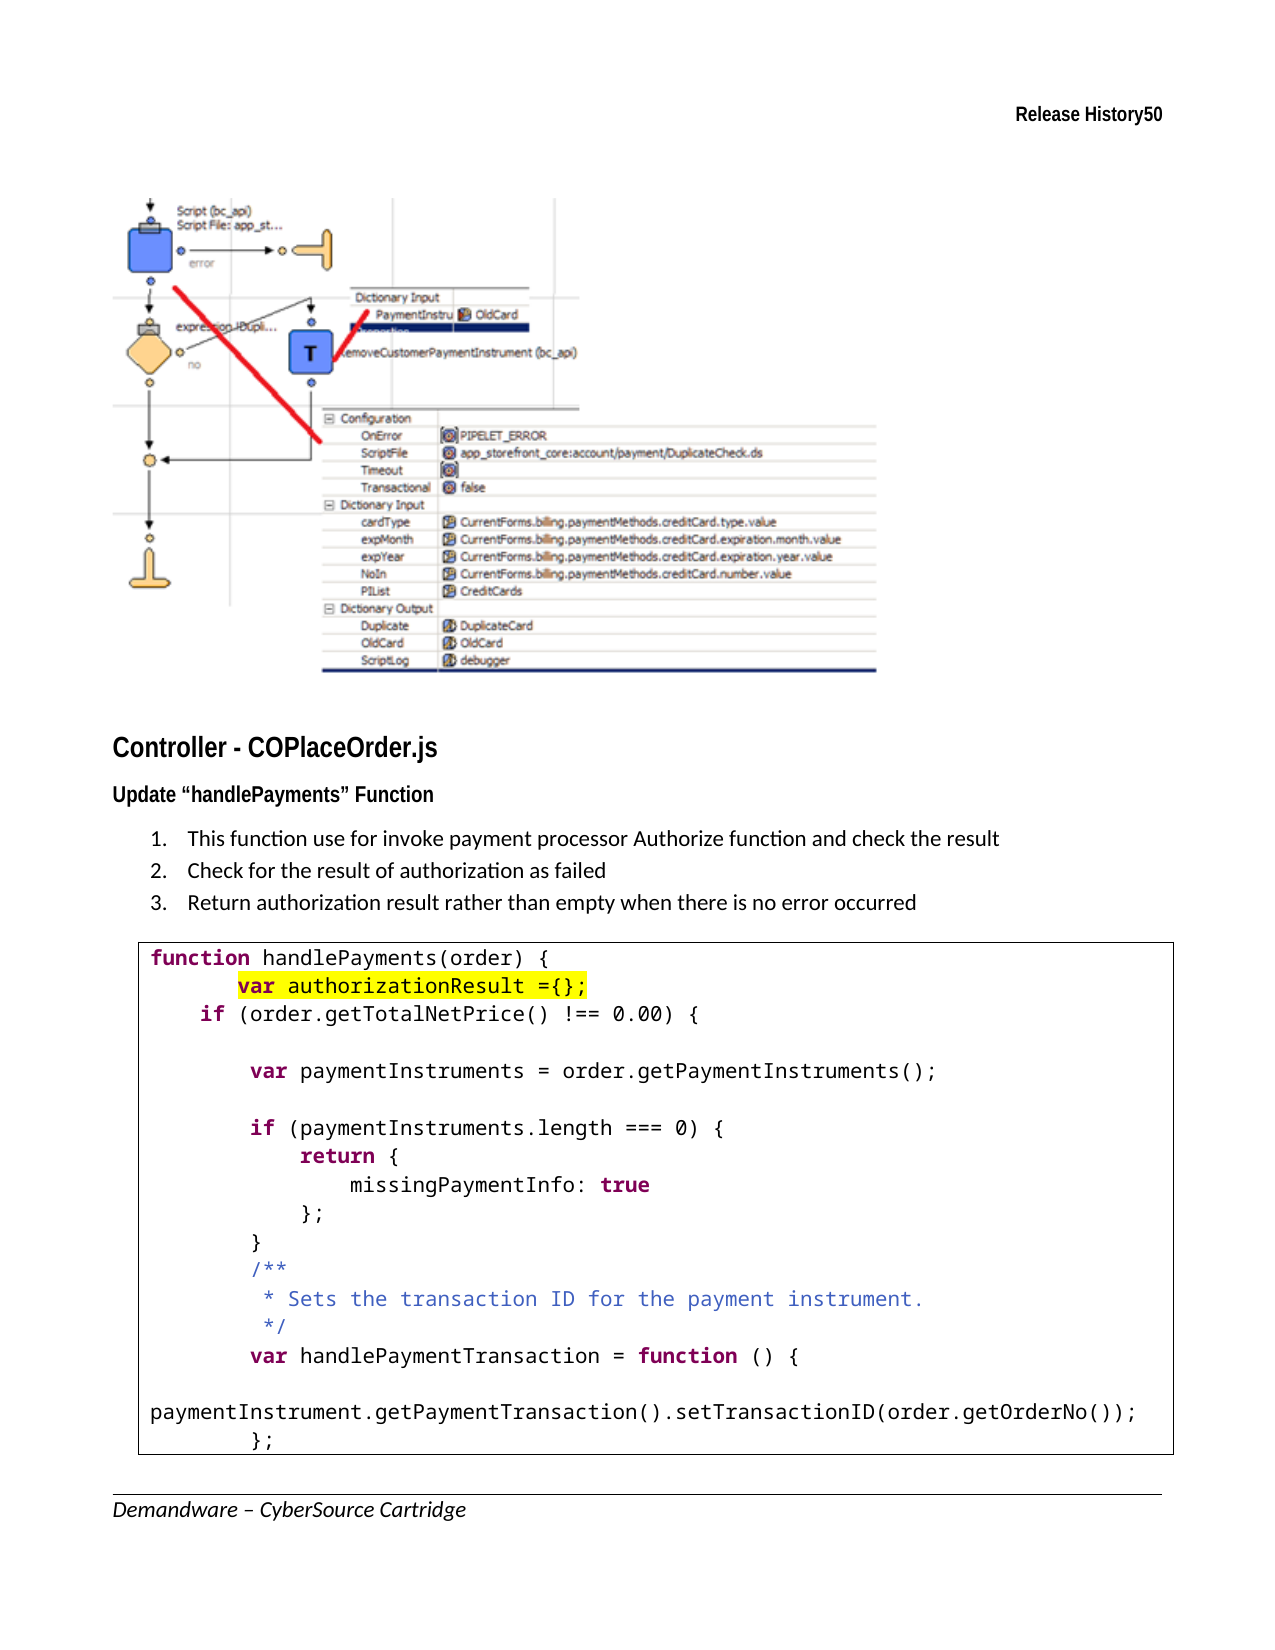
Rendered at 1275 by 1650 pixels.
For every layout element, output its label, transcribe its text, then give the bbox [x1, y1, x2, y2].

list Check for the result of authorization as failed [150, 856, 1162, 884]
list Return authorization result rather than empty when there is no error occurred [150, 888, 1162, 917]
subtitle Controller - COPlaceOrder.js [112, 731, 1162, 764]
picture [112, 198, 894, 679]
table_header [139, 943, 1173, 1454]
list This function use for invoke payment processor Authorize function and check the result [150, 824, 1162, 852]
subtitle Update “handlePayments” Function [112, 781, 1162, 808]
